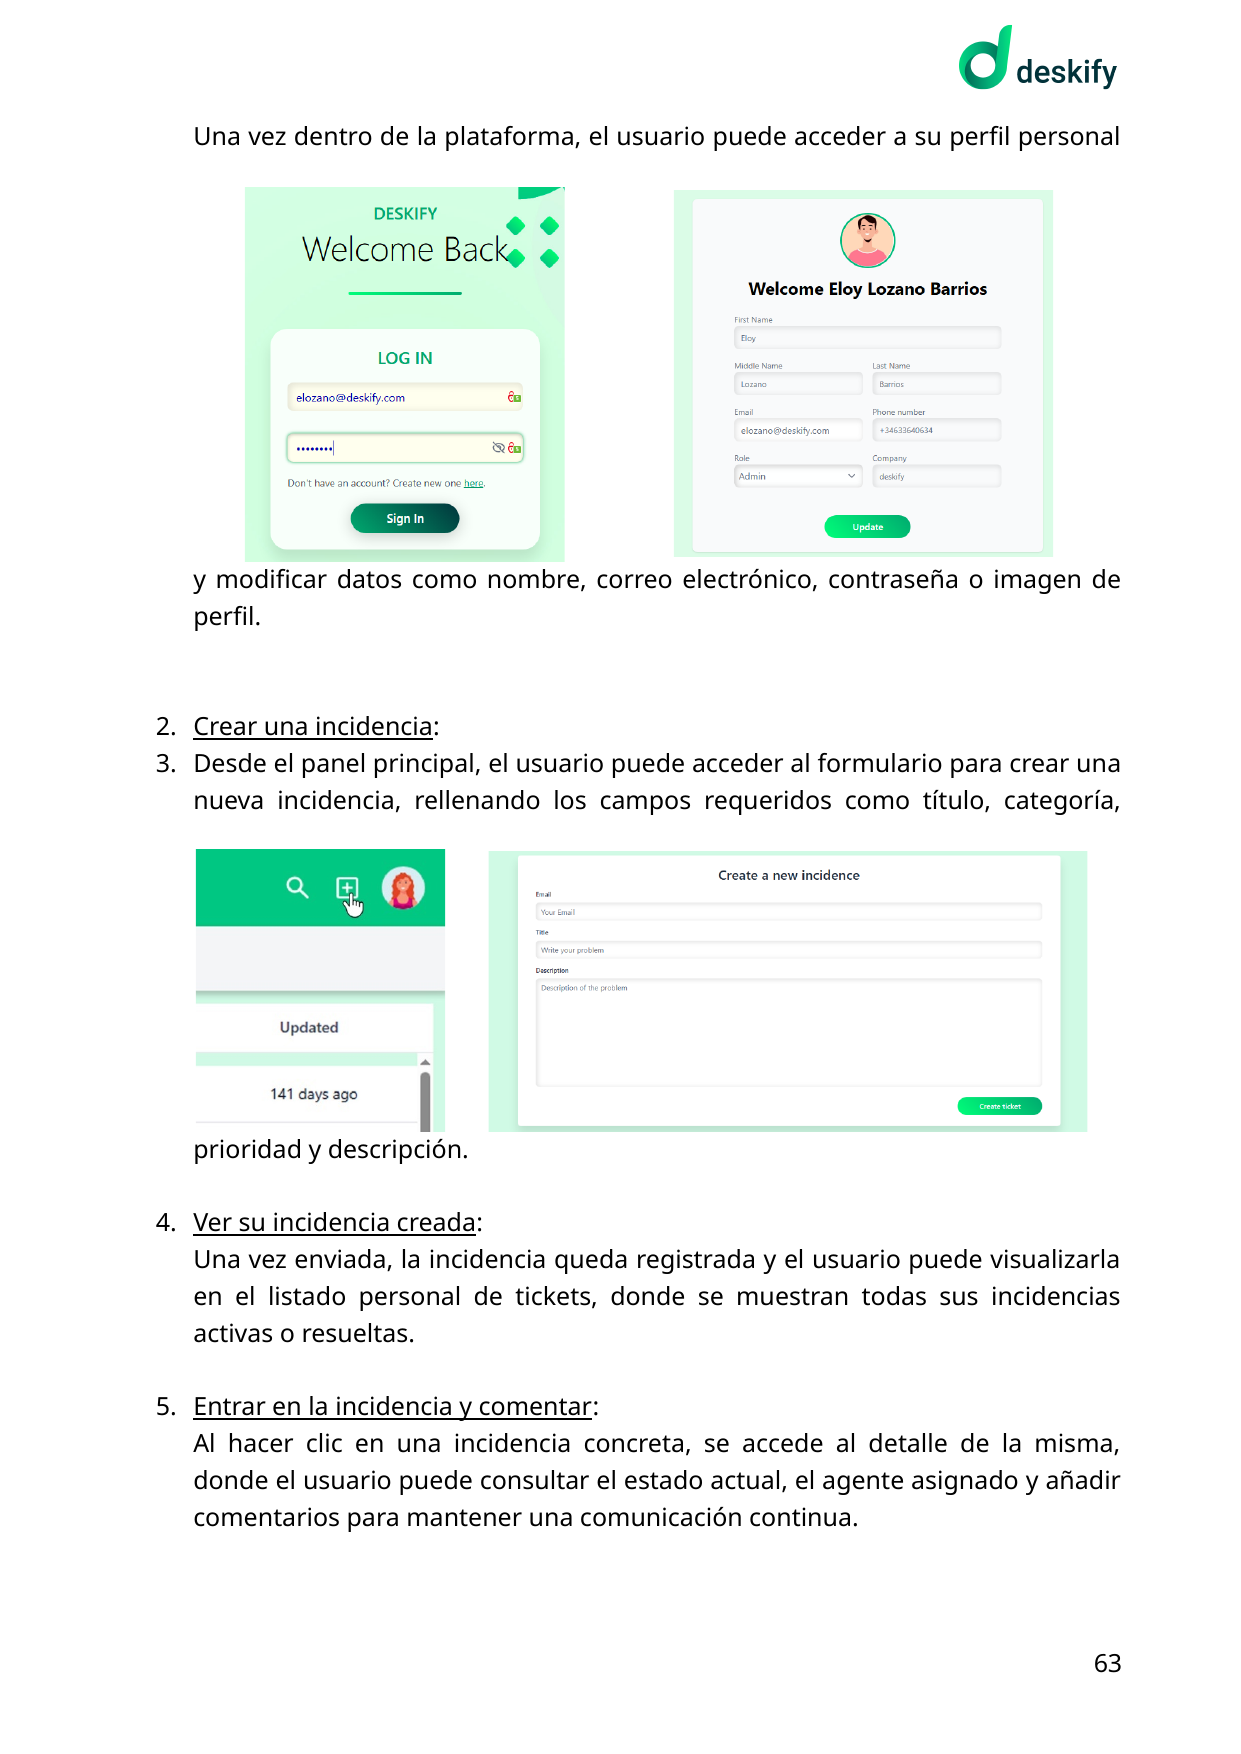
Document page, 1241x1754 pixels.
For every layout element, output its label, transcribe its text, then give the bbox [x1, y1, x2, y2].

list Una vez enviada, la incidencia queda registrada y el usuario puede visualizarla en el listado personal de tickets, donde se muestran todas sus incidencias activas o resueltas. [193, 1242, 1122, 1349]
picture [244, 187, 565, 562]
picture [953, 22, 1127, 92]
picture [195, 849, 446, 1132]
list Al hacer clic en una incidencia concreta, se accede al detalle de la misma, donde el usuario puede consultar el estado actual, el agente asignado y añadir comentarios para mantener una comunicación continua. [193, 1426, 1122, 1533]
list Ver su incidencia creada: [156, 1205, 1122, 1239]
list Entrar en la incidencia y comentar: [156, 1389, 1122, 1423]
picture [673, 190, 1054, 557]
picture [488, 851, 1088, 1132]
list Crear una incidencia: [156, 709, 1122, 743]
